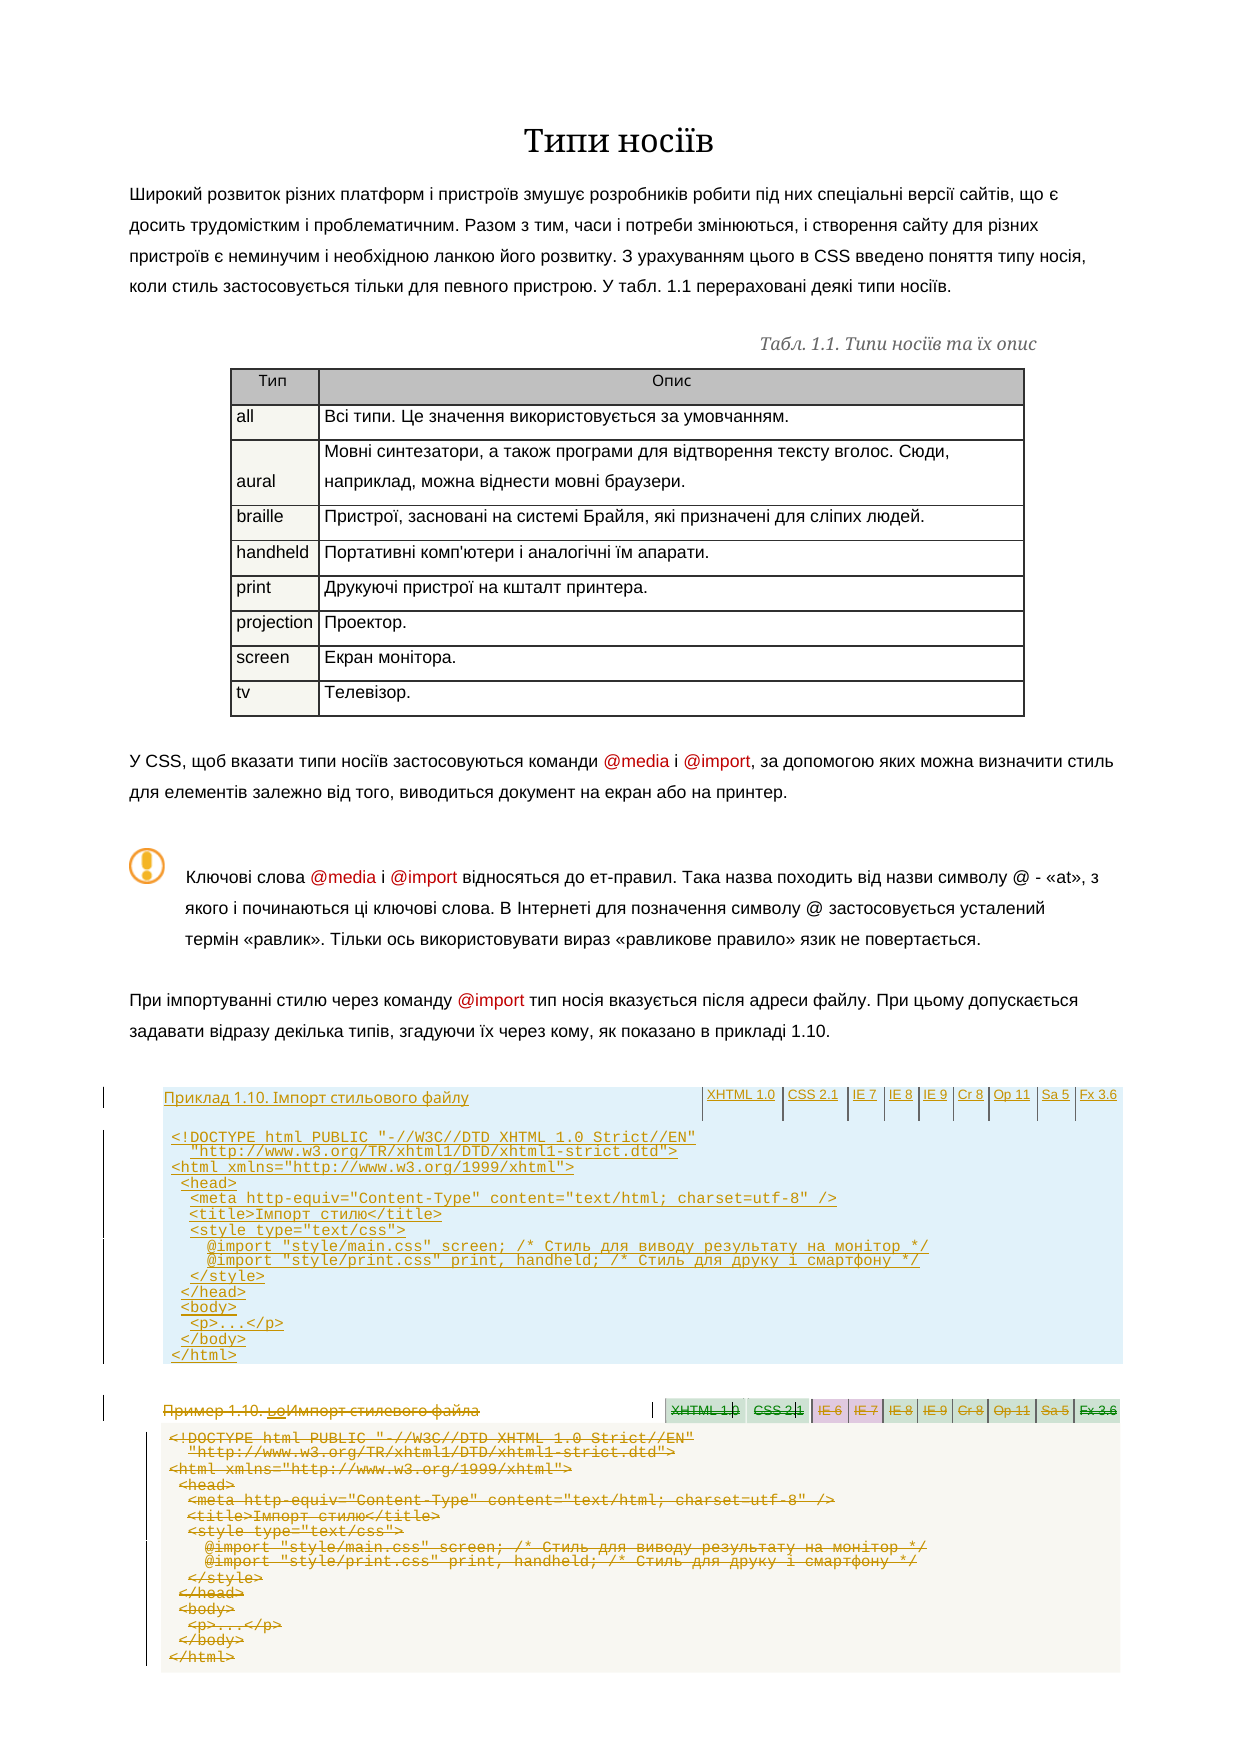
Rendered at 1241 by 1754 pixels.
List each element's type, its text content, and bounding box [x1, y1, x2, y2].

table_cell screen [232, 647, 318, 680]
table_cell Друкуючі пристрої на кшталт принтера. [320, 577, 1023, 610]
table_cell Проектор. [320, 612, 1023, 645]
table_cell aural [232, 441, 318, 505]
table_cell projection [232, 612, 318, 645]
table_cell Екран монітора. [320, 647, 1023, 680]
table_cell Мовні синтезатори, а також програми для відтворення тексту вголос. Сюди, наприклад, можна віднести мовні браузери. [320, 441, 1023, 505]
picture [129, 848, 165, 884]
table_cell Телевізор. [320, 682, 1023, 715]
text Широкий розвиток різних платформ і пристроїв змушує розробників робити під них спеціальні версії сайтів, що є досить трудомістким і проблематичним. Разом з тим, часи і потреби змінюються, і створення сайту для різних пристроїв є неминучим і необхідною ланкою його розвитку. З урахуванням цього в CSS введено поняття типу носія, коли стиль застосовується тільки для певного пристрою. У табл. 1.1 перераховані деякі типи носіїв. [129, 184, 1103, 296]
table_header Тип [232, 370, 318, 404]
table_cell handheld [232, 541, 318, 575]
table_cell Портативні комп'ютери і аналогічні їм апарати. [320, 541, 1023, 575]
text При імпортуванні стилю через команду @import тип носія вказується після адреси файлу. При цьому допускається задавати відразу декілька типів, згадуючи їх через кому, як показано в прикладі 1.10. [129, 990, 1103, 1041]
table_cell braille [232, 506, 318, 540]
table_cell Всі типи. Це значення використовується за умовчанням. [320, 406, 1023, 439]
text Ключові слова @media і @import відносяться до ет-правил. Така назва походить від назви символу @ - «at», з якого і починаються ці ключові слова. В Інтернеті для позначення символу @ застосовується усталений термін «равлик». Тільки ось використовувати вираз «равликове правило» язик не повертається. [129, 848, 1103, 949]
text Табл. 1.1. Типи носіїв та їх опис [676, 332, 1122, 356]
table_cell all [232, 406, 318, 439]
subtitle Типи носіїв [297, 118, 941, 162]
table_cell print [232, 577, 318, 610]
table_header Опис [320, 370, 1023, 404]
text У CSS, щоб вказати типи носіїв застосовуються команди @media і @import, за допомогою яких можна визначити стиль для елементів залежно від того, виводиться документ на екран або на принтер. [129, 751, 1122, 802]
table_cell Пристрої, засновані на системі Брайля, які призначені для сліпих людей. [320, 506, 1023, 540]
table_cell tv [232, 682, 318, 715]
